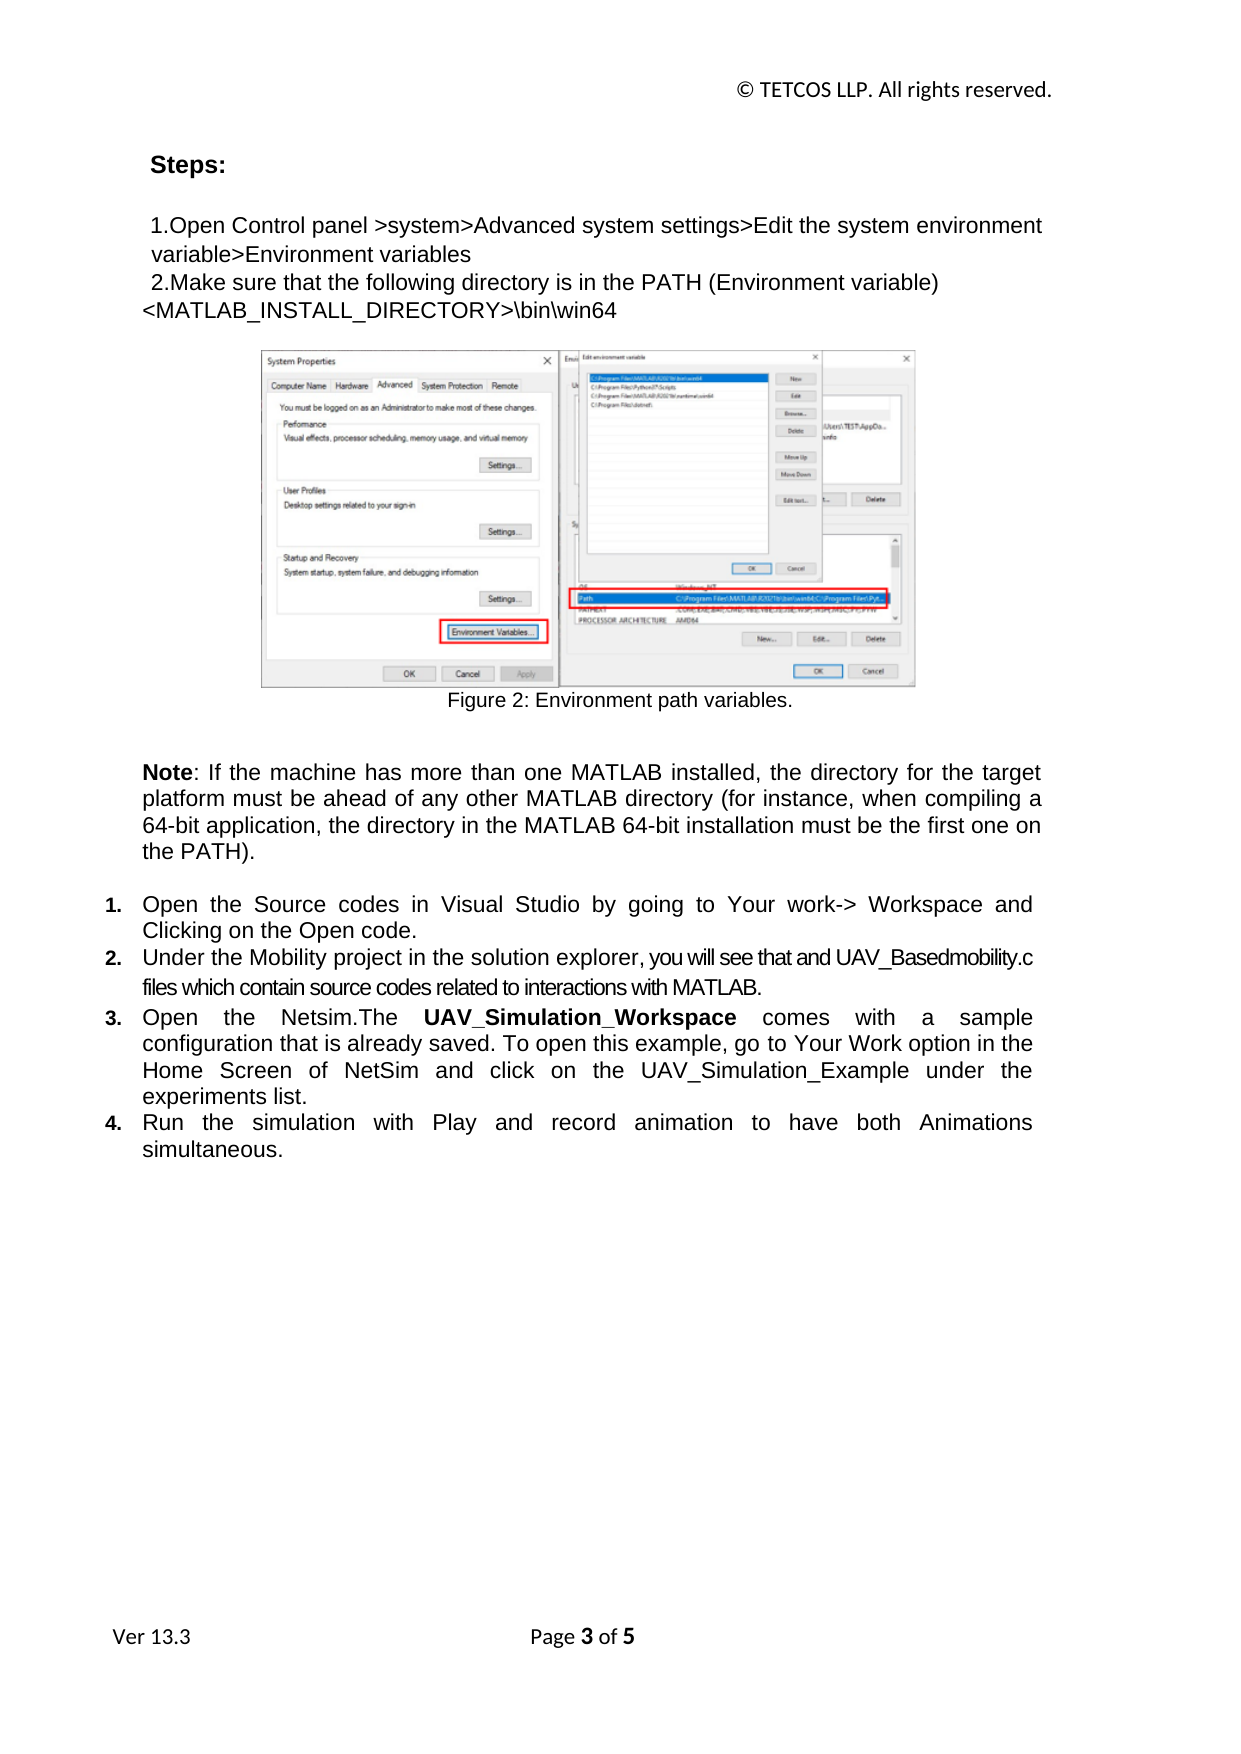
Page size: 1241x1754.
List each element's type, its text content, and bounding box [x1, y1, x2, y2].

subtitle Steps: [150, 150, 1128, 179]
text 2.Make sure that the following directory is in the PATH (Environment variable) [112, 269, 1034, 295]
list Open the Netsim.The UAV_Simulation_Workspace comes with a sample configuration that is already saved. To open this example, go to Your Work option in the Home Screen of NetSim and click on the UAV_Simulation_Example under the experiments list. [105, 1004, 1033, 1109]
text Note: If the machine has more than one MATLAB installed, the directory for the target platform must be ahead of any other MATLAB directory (for instance, when compiling a 64-bit application, the directory in the MATLAB 64-bit installation must be the first one on the PATH). [142, 759, 1042, 864]
picture [261, 350, 916, 688]
list <MATLAB_INSTALL_DIRECTORY>\bin\win64 [142, 297, 1034, 324]
list Under the Mobility project in the solution explorer, you will see that and UAV_Basedmobility.c files which contain source codes related to interactions with MATLAB. [105, 943, 1034, 1000]
text Figure 2: Environment path variables. [112, 688, 1128, 712]
subtitle 1.Open Control panel >system>Advanced system settings>Edit the system environment variable>Environment variables [150, 212, 1128, 267]
list Open the Source codes in Visual Studio by going to Your work-> Workspace and Clicking on the Open code. [105, 891, 1034, 943]
list Run the simulation with Play and record animation to have both Animations simultaneous. [105, 1109, 1033, 1162]
